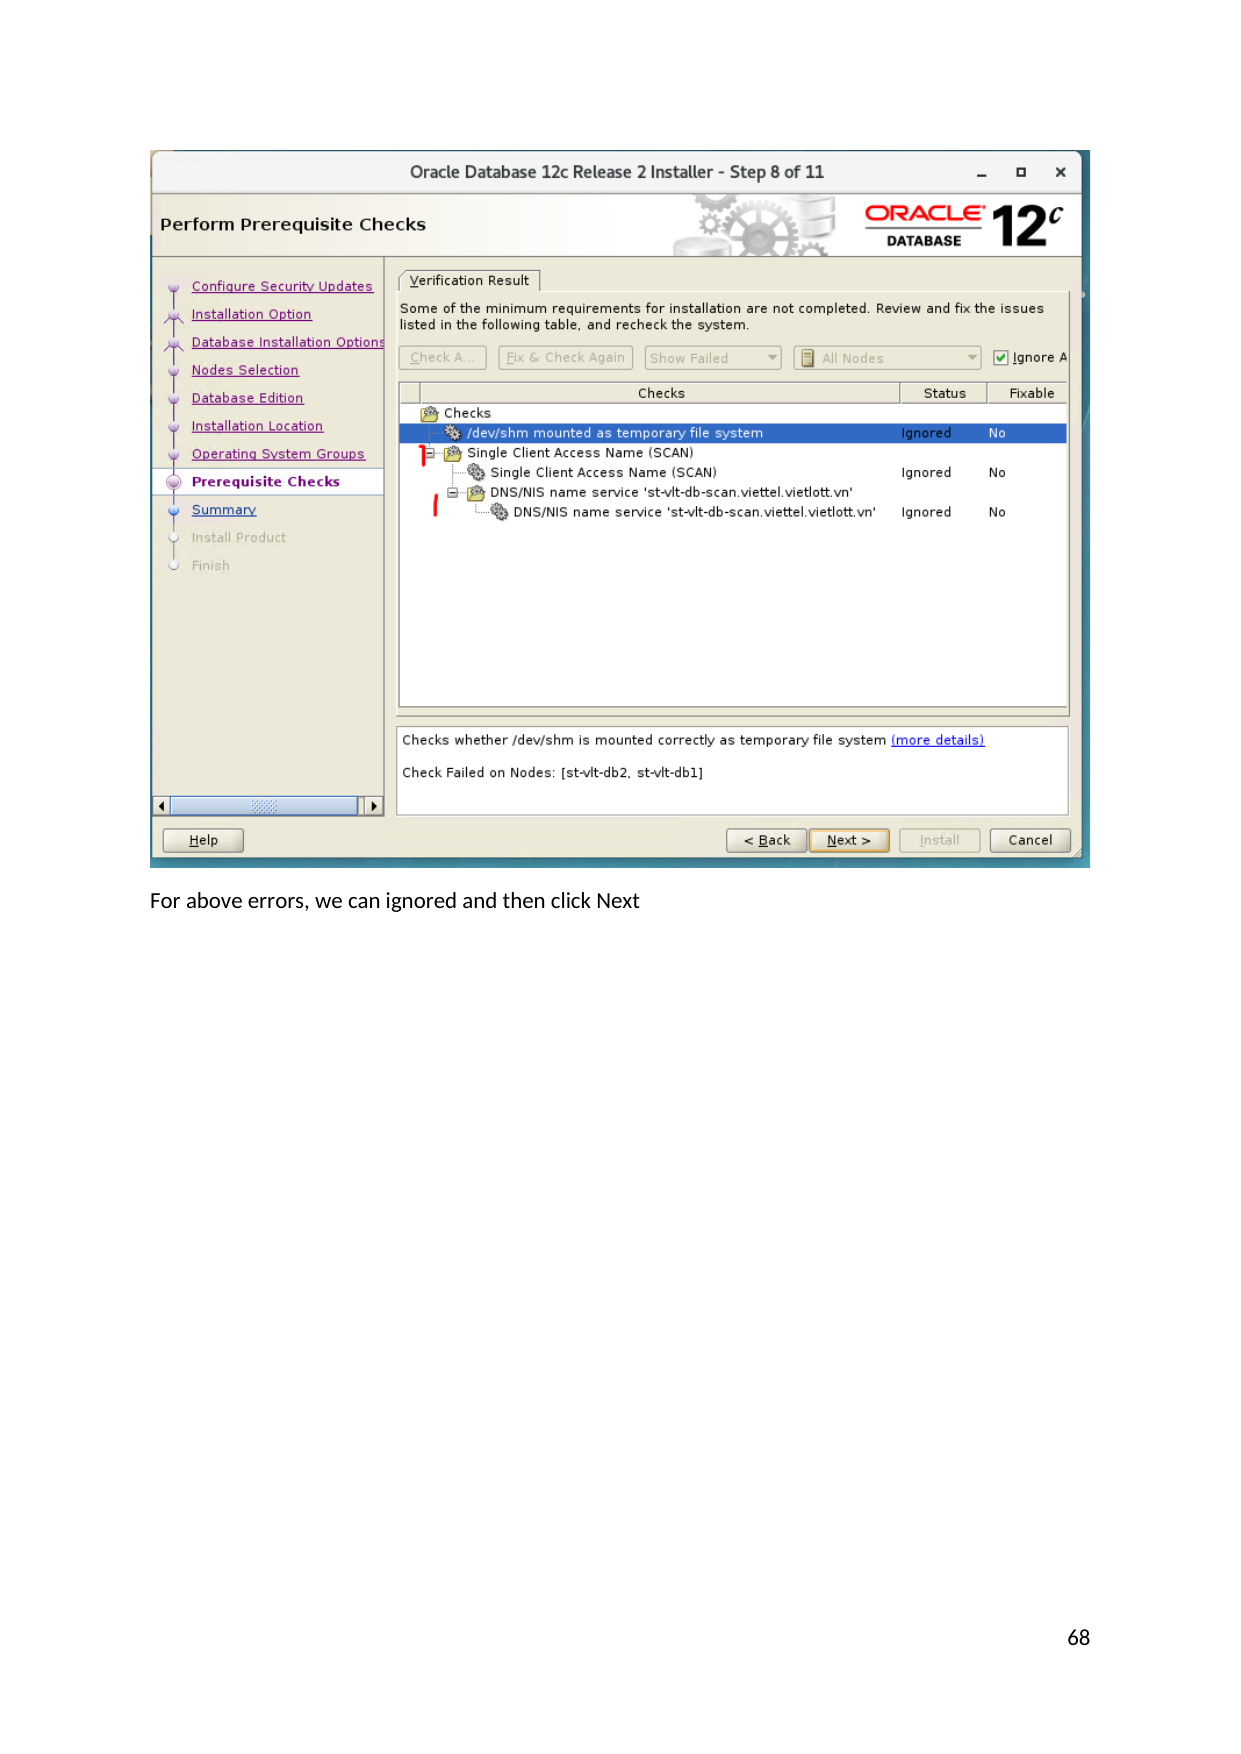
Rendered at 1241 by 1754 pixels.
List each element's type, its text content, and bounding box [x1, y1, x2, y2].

text For above errors, we can ignored and then click Next [150, 886, 1090, 914]
picture [150, 150, 1091, 868]
